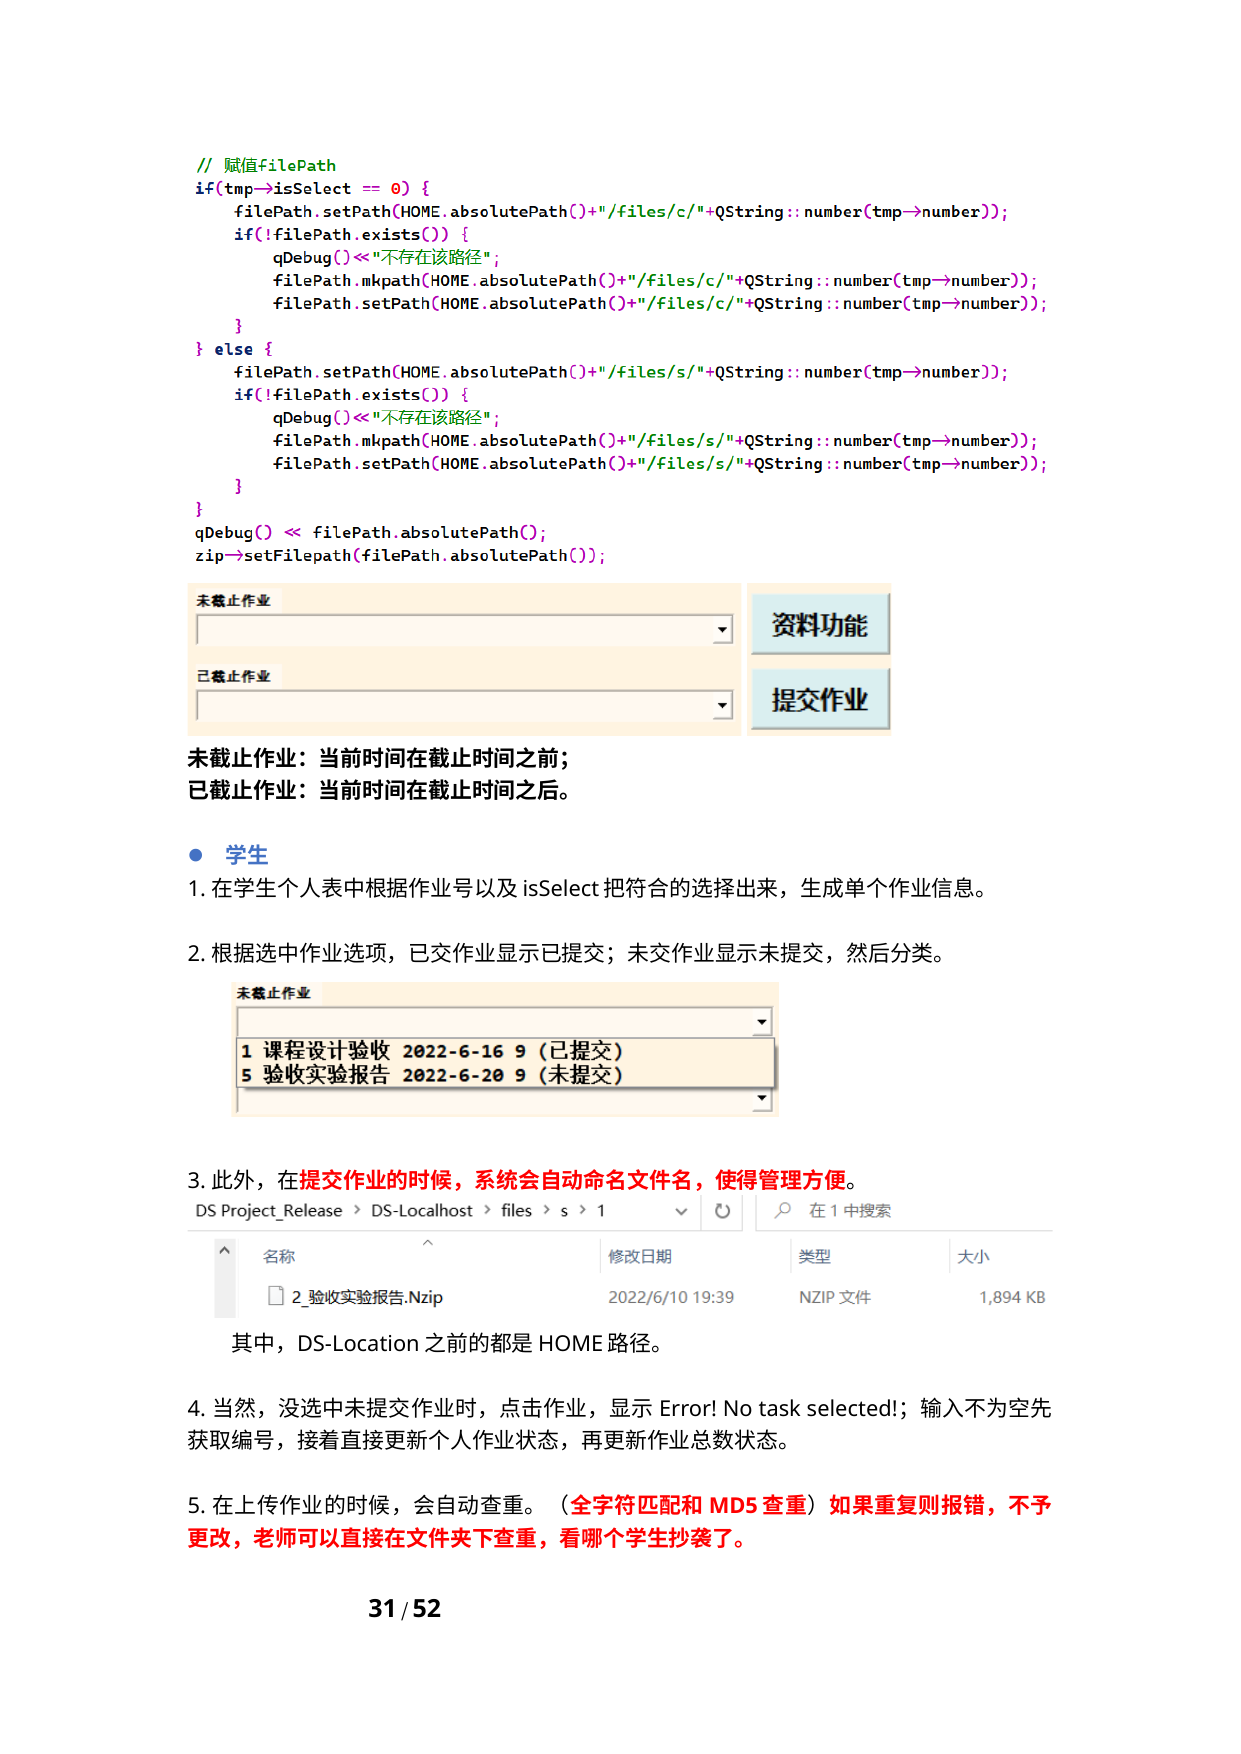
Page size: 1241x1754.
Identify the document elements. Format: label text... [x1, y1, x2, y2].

text 3. 此外，在提交作业的时候，系统会自动命名文件名，使得管理方便。 [187, 1163, 1053, 1195]
text 已截止作业：当前时间在截止时间之后。 [187, 773, 1053, 806]
list 学生 [187, 838, 1053, 871]
text 未截止作业：当前时间在截止时间之前； [187, 741, 1053, 773]
text 2. 根据选中作业选项，已交作业显示已提交；未交作业显示未提交，然后分类。 [187, 936, 1053, 968]
picture [187, 583, 742, 736]
text 1. 在学生个人表中根据作业号以及isSelect把符合的选择出来，生成单个作业信息。 [187, 871, 1053, 903]
text 5. 在上传作业的时候，会自动查重。（全字符匹配和MD5查重）如果重复则报错，不予更改，老师可以直接在文件夹下查重，看哪个学生抄袭了。 [187, 1488, 1053, 1553]
picture [187, 155, 1053, 564]
text 其中，DS-Location之前的都是HOME路径。 [187, 1326, 1053, 1358]
picture [187, 1195, 1053, 1318]
text 4. 当然，没选中未提交作业时，点击作业，显示Error! No task selected!；输入不为空先获取编号，接着直接更新个人作业状态，再更新作业总数状态。 [187, 1391, 1053, 1456]
picture [747, 583, 892, 736]
picture [231, 982, 779, 1117]
